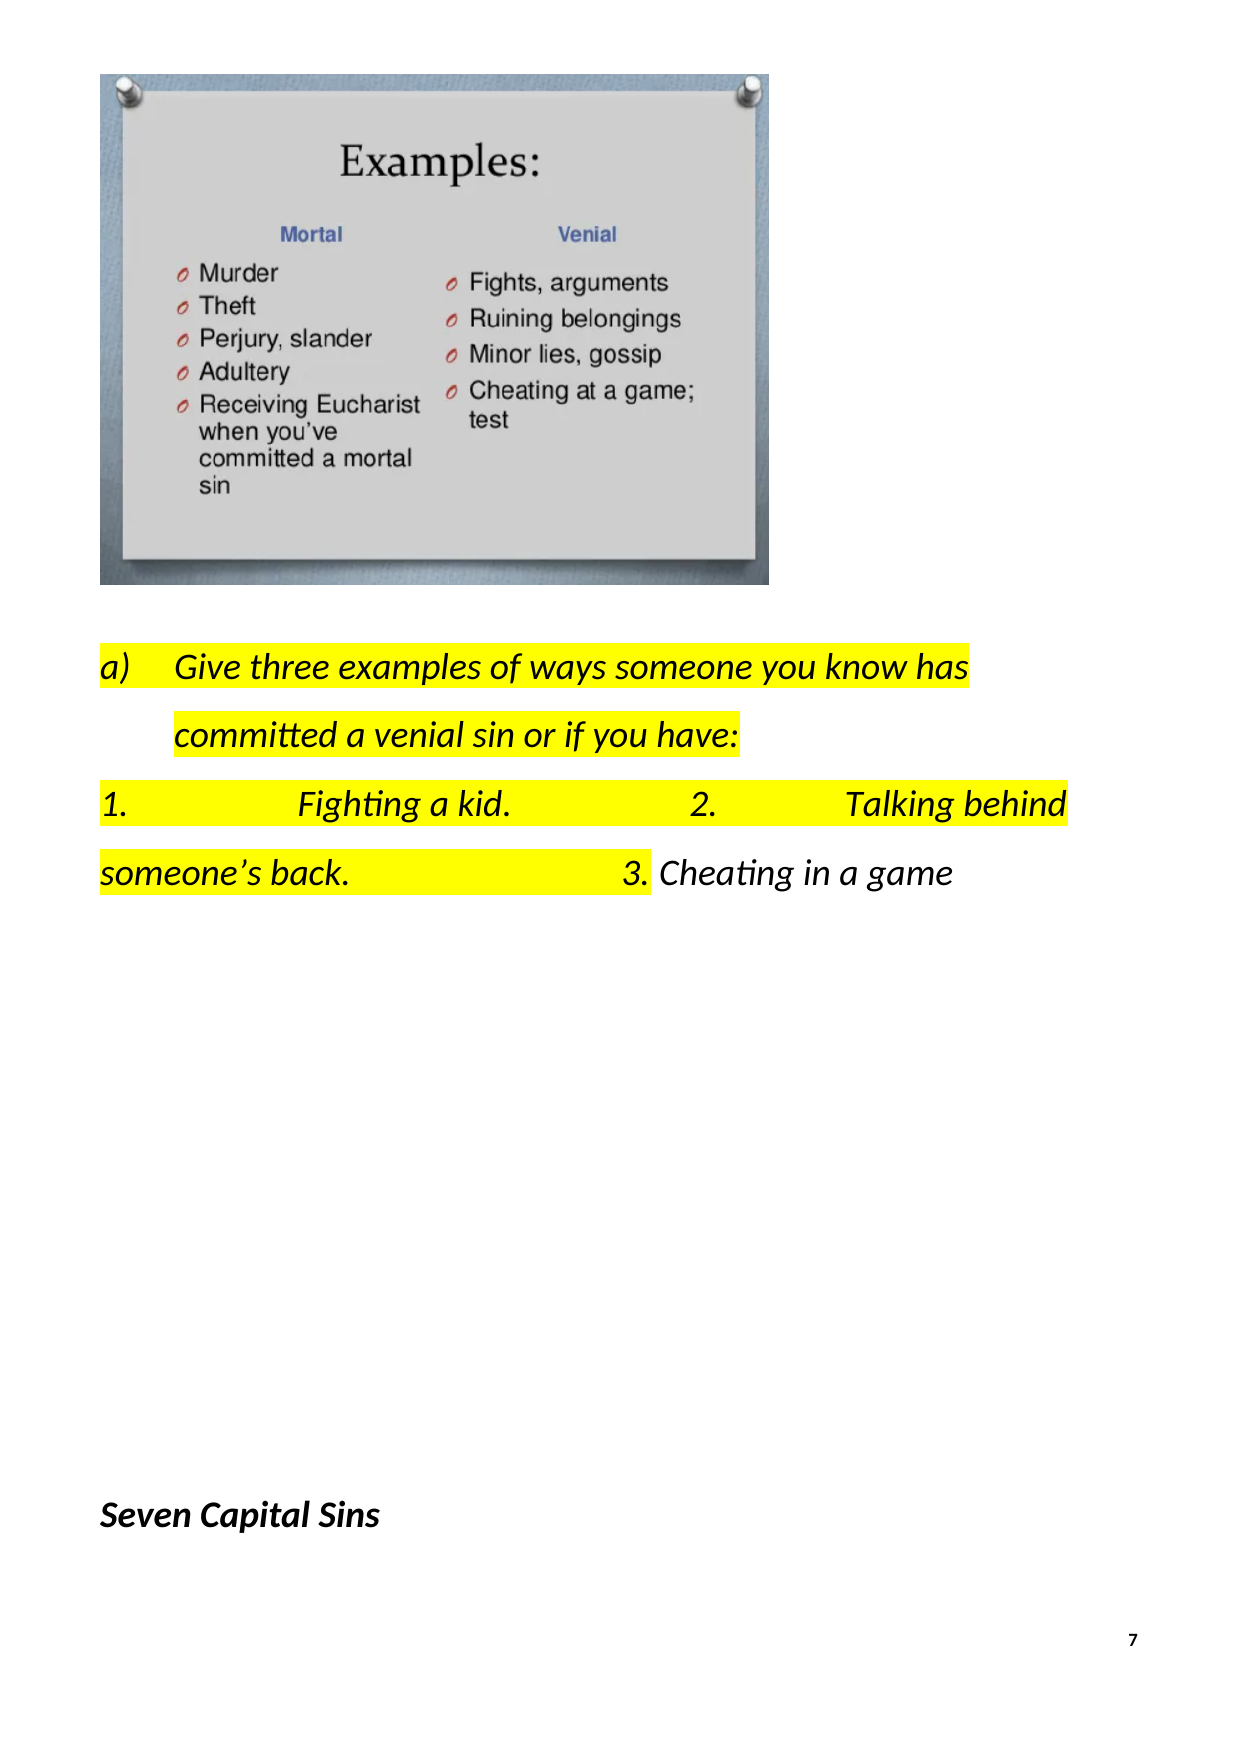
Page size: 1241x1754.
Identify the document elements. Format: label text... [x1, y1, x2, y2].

picture [100, 74, 769, 585]
list Give three examples of ways someone you know has committed a venial sin or if you have: [100, 643, 1137, 757]
text 1. Fighting a kid. 2. Talking behind someone’s back. 3. Cheating in a game [100, 780, 1137, 895]
text Seven Capital Sins [100, 1491, 1137, 1536]
